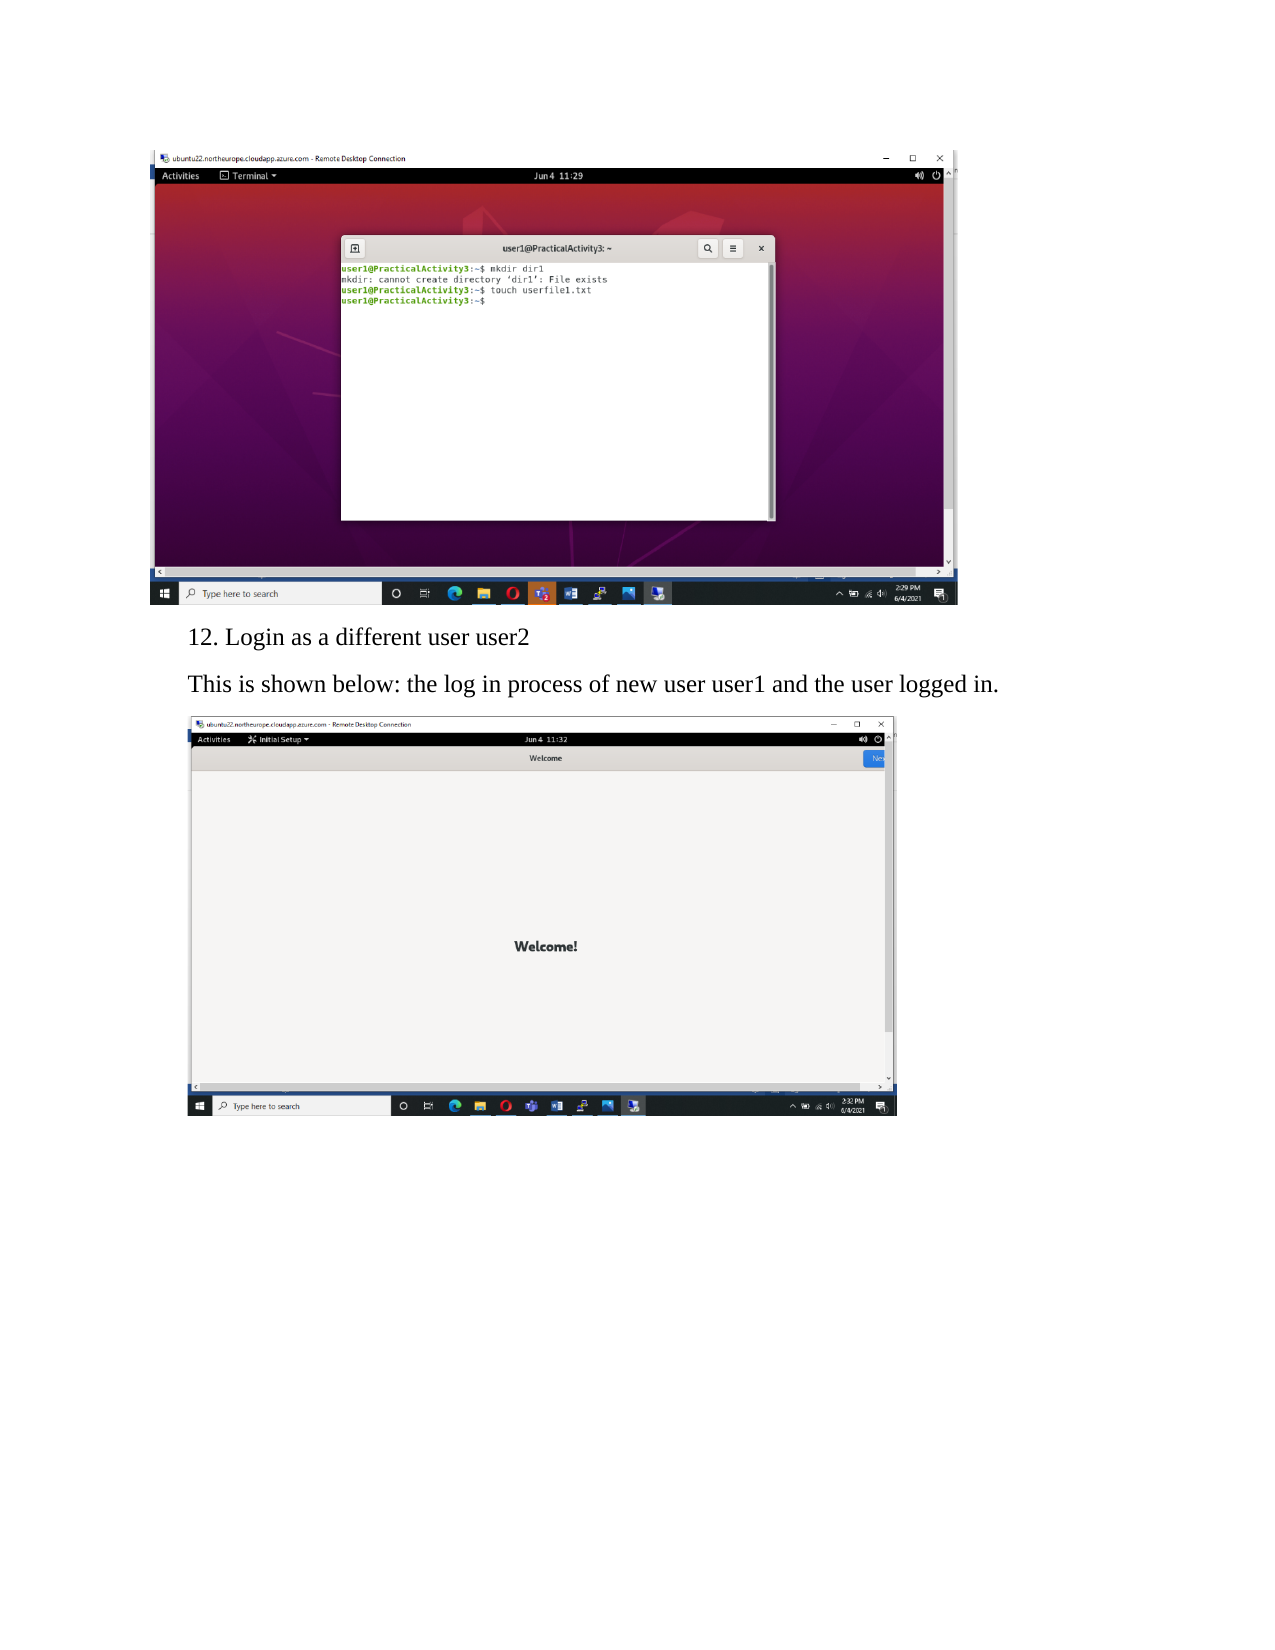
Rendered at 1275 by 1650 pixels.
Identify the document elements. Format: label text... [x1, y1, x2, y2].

picture [150, 150, 958, 605]
list Login as a different user user2 [187, 622, 1125, 651]
text This is shown below: the log in process of new user user1 and the user logged in. [187, 669, 1125, 698]
picture [187, 716, 897, 1116]
